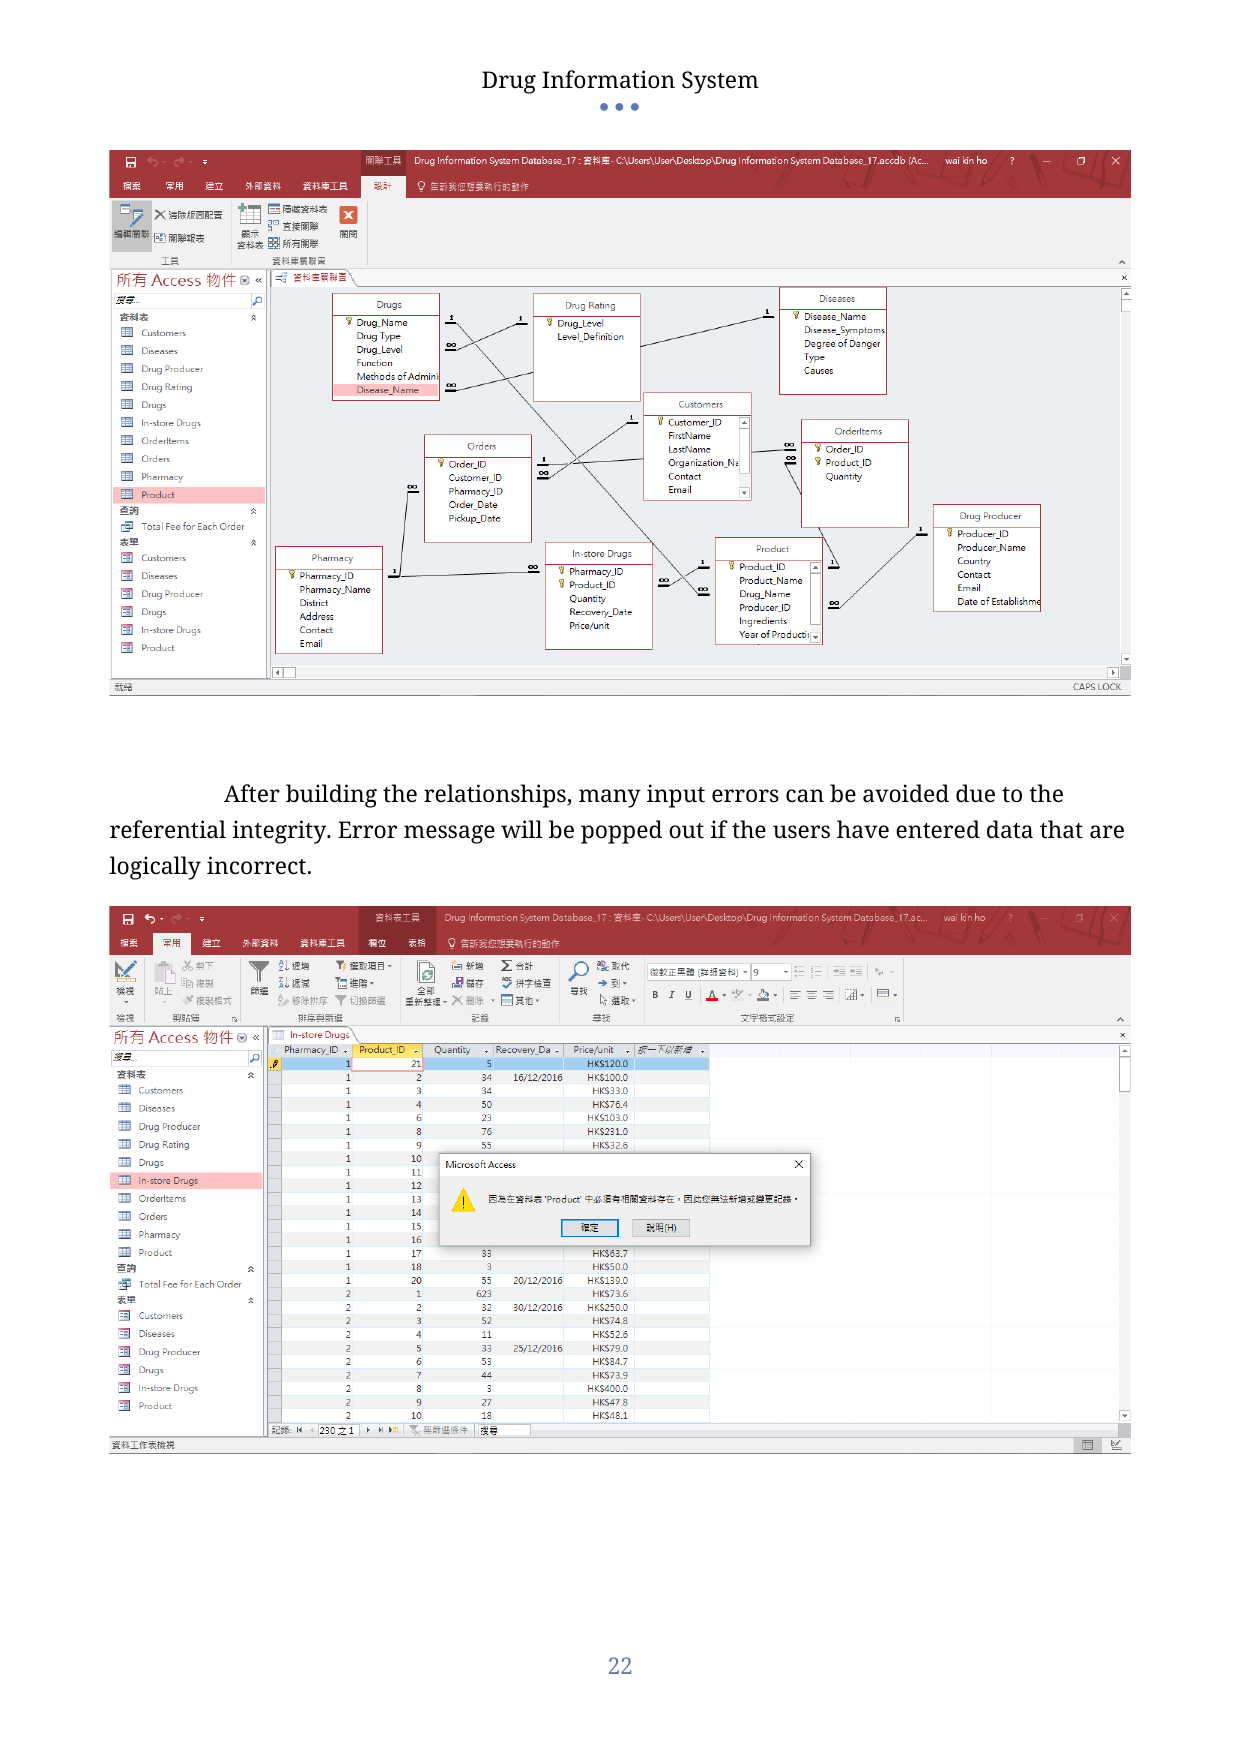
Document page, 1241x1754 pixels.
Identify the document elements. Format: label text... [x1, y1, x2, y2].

picture [109, 906, 1131, 1454]
picture [109, 150, 1131, 696]
text After building the relationships, many input errors can be avoided due to the referential integrity. Error message will be popped out if the users have entered data that are logically incorrect. [109, 778, 1131, 881]
